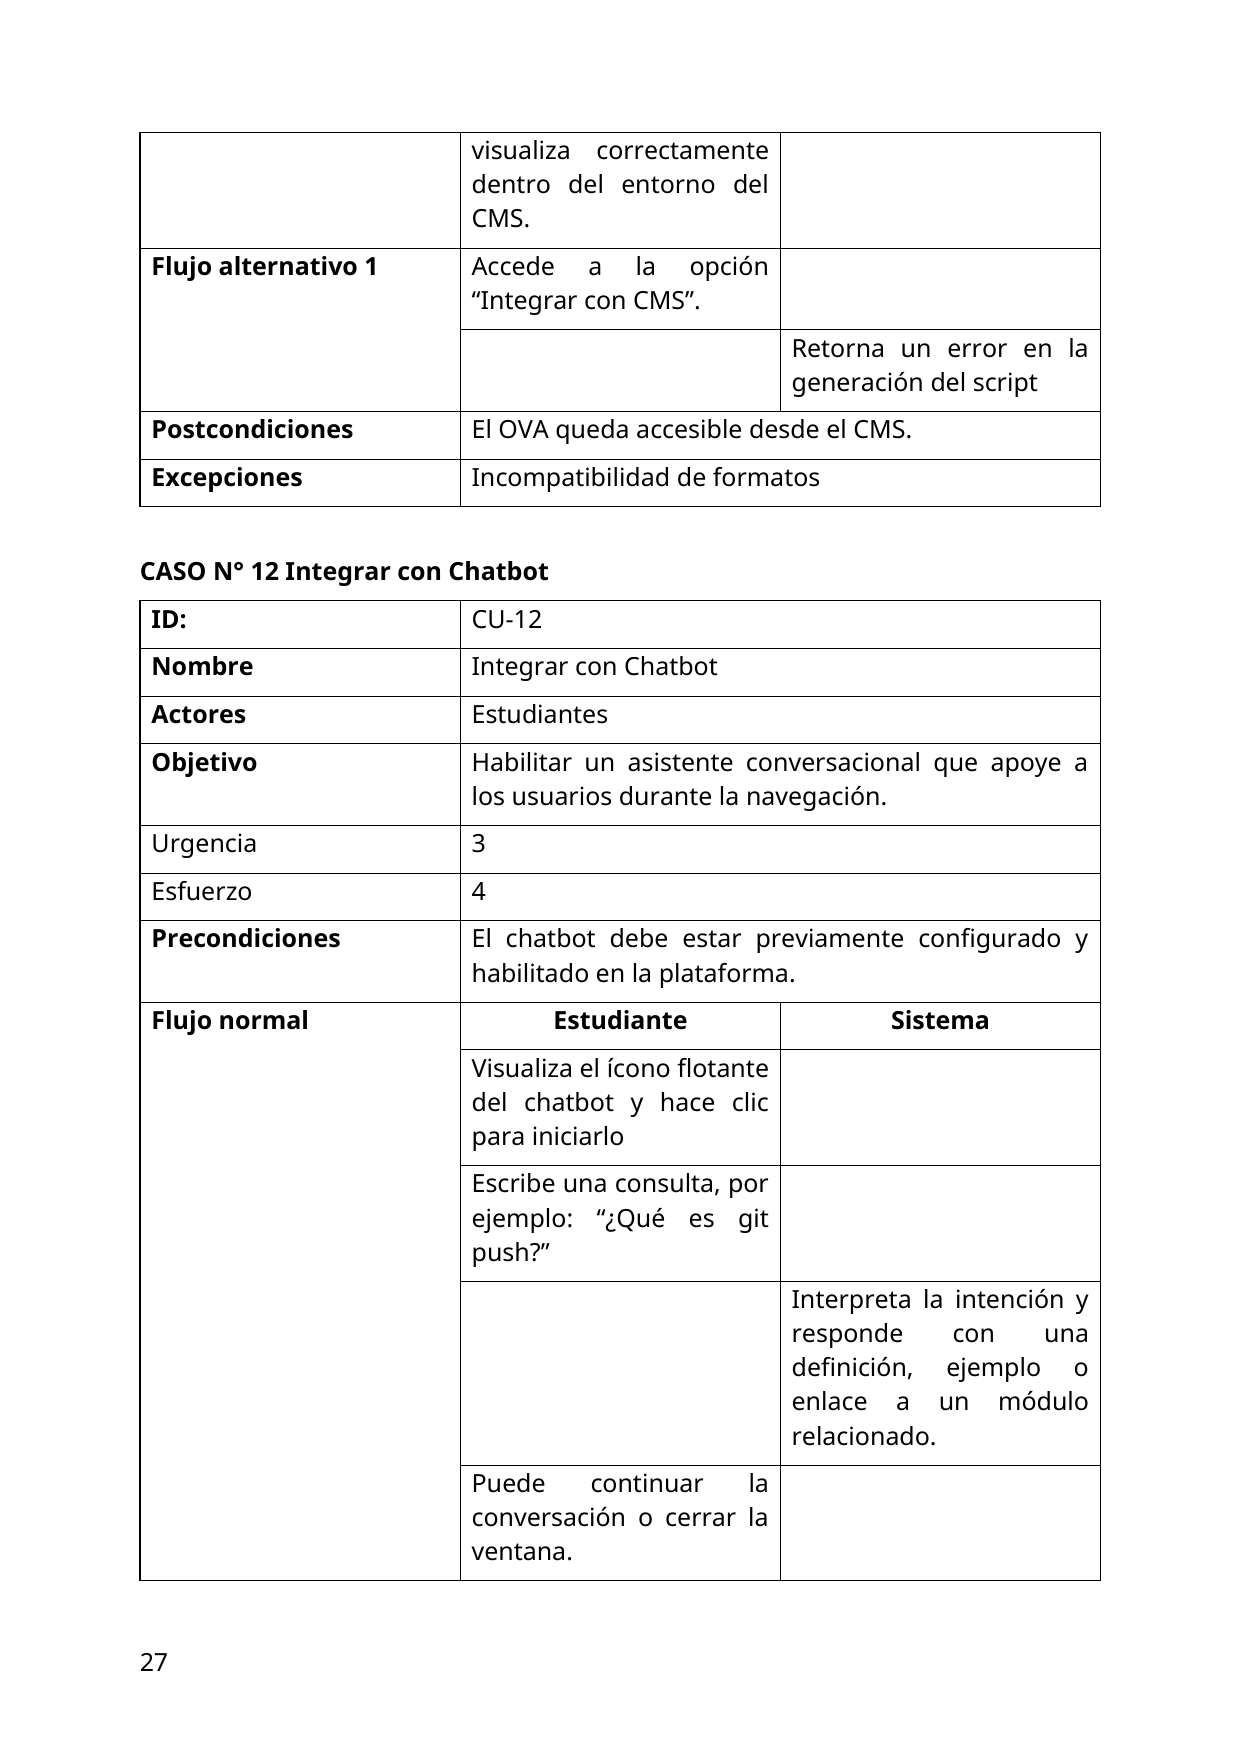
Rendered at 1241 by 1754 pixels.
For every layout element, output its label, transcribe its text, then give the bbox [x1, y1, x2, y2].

table_cell Interpreta la intención y responde con una definición, ejemplo o enlace a un módulo relacionado. [781, 1282, 1100, 1465]
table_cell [461, 133, 780, 248]
table_cell Flujo alternativo 1 [141, 249, 460, 411]
table_cell Visualiza el ícono flotante del chatbot y hace clic para iniciarlo [461, 1050, 780, 1165]
table_cell Urgencia [141, 826, 460, 872]
table_cell Estudiante [461, 1003, 780, 1049]
table_header CU-12 [461, 601, 1100, 648]
text CASO N° 12 Integrar con Chatbot [139, 554, 1101, 588]
table_cell Accede a la opción “Integrar con CMS”. [461, 249, 780, 329]
table_cell El OVA queda accesible desde el CMS. [461, 412, 1100, 459]
table_cell [461, 1282, 780, 1465]
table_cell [461, 1166, 780, 1281]
table_cell [781, 1166, 1100, 1281]
table_cell Puede continuar la conversación o cerrar la ventana. [461, 1466, 780, 1580]
table_cell Estudiantes [461, 697, 1100, 743]
table_cell Nombre [141, 649, 460, 696]
table_cell Sistema [781, 1003, 1100, 1049]
table_cell Incompatibilidad de formatos [461, 460, 1100, 506]
table_cell Objetivo [141, 744, 460, 825]
table_cell [781, 249, 1100, 329]
table_cell Postcondiciones [141, 412, 460, 459]
table_cell Flujo normal [141, 1003, 460, 1580]
table_cell El chatbot debe estar previamente configurado y habilitado en la plataforma. [461, 921, 1100, 1002]
table_cell Actores [141, 697, 460, 743]
table_cell Precondiciones [141, 921, 460, 1002]
table_cell [461, 330, 780, 411]
table_cell Retorna un error en la generación del script [781, 330, 1100, 411]
table_cell 4 [461, 874, 1100, 920]
table_header ID: [141, 601, 460, 648]
table_cell Excepciones [141, 460, 460, 506]
table_cell Habilitar un asistente conversacional que apoye a los usuarios durante la navegación. [461, 744, 1100, 825]
table_cell [781, 1050, 1100, 1165]
table_cell 3 [461, 826, 1100, 872]
table_cell Esfuerzo [141, 874, 460, 920]
table_cell [781, 133, 1100, 248]
table_cell Integrar con Chatbot [461, 649, 1100, 696]
table_cell [781, 1466, 1100, 1580]
